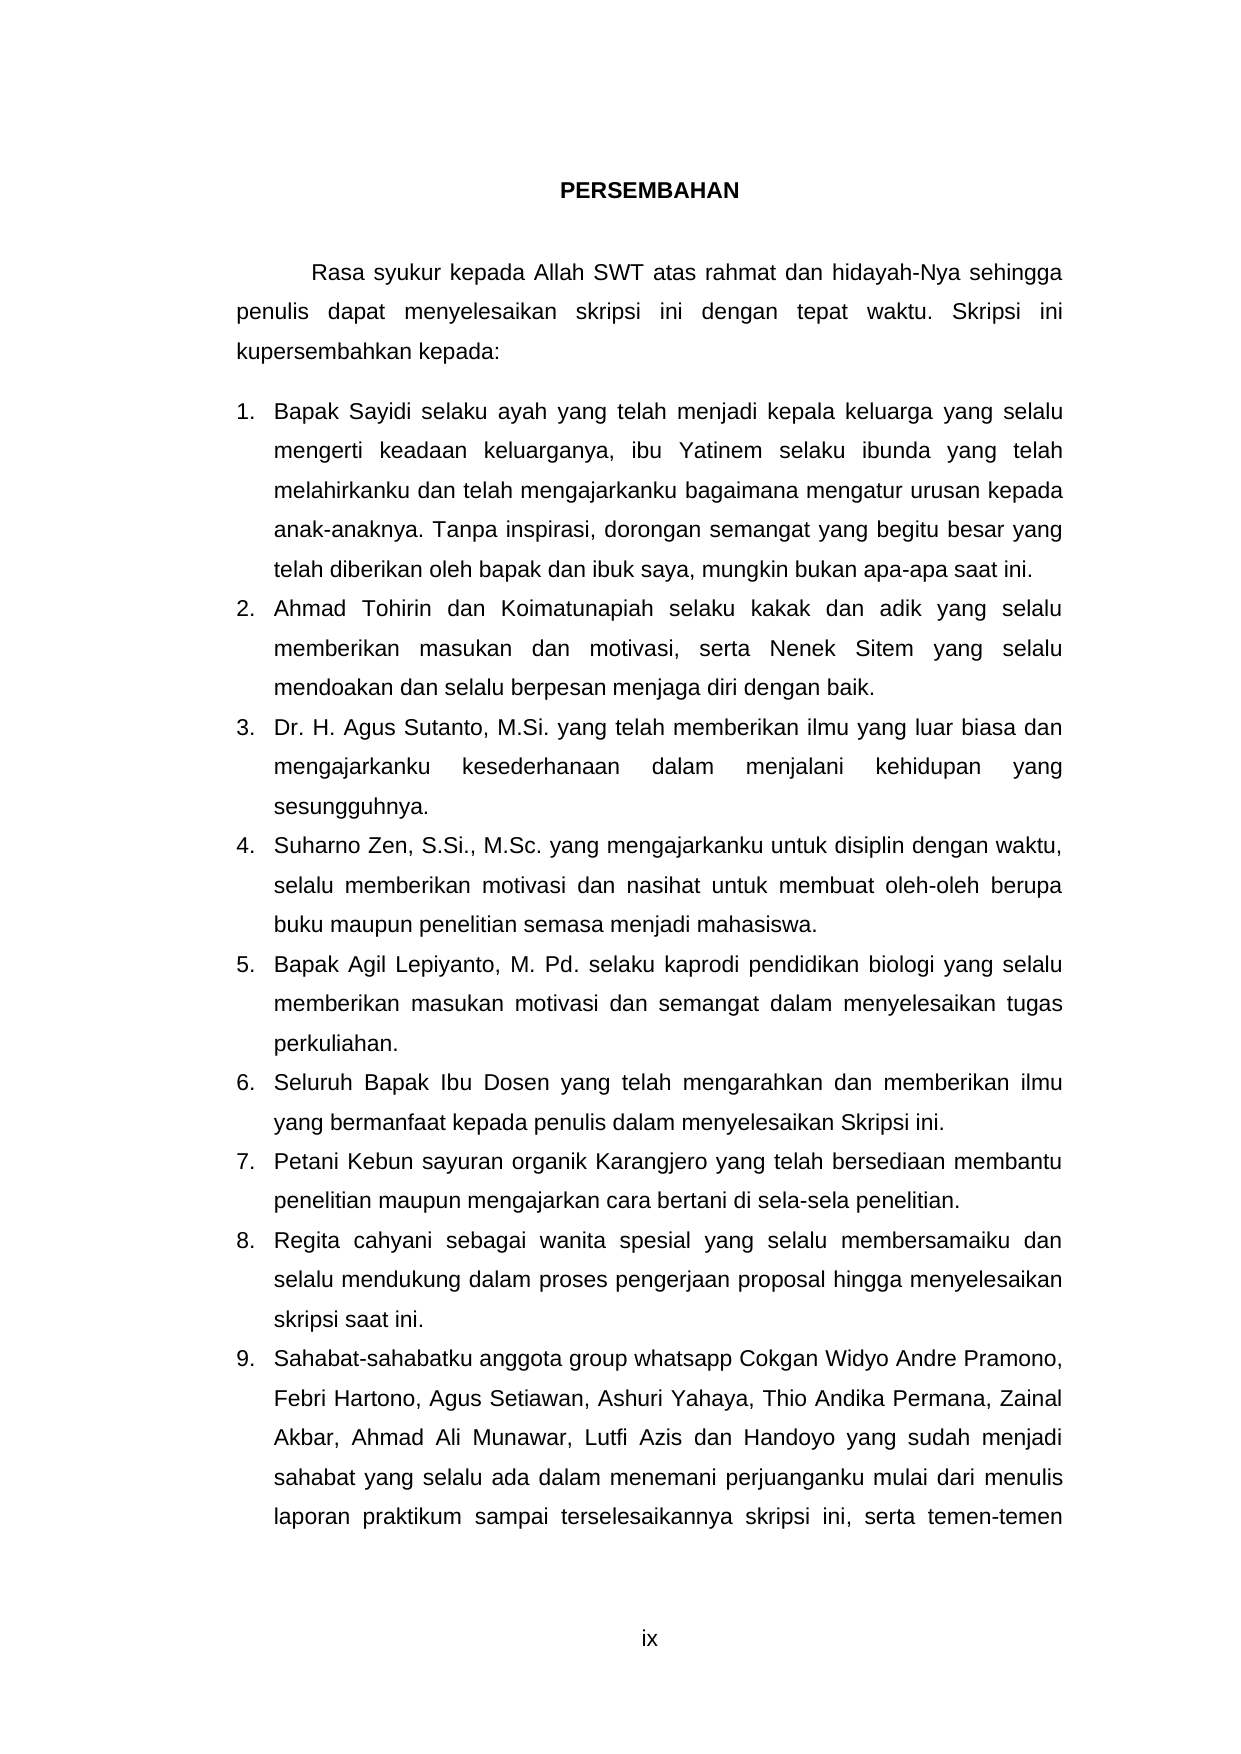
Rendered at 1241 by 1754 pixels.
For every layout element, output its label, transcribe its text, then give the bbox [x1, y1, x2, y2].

text Rasa syukur kepada Allah SWT atas rahmat dan hidayah-Nya sehingga penulis dapat menyelesaikan skripsi ini dengan tepat waktu. Skripsi ini kupersembahkan kepada: [236, 259, 1063, 364]
list Regita cahyani sebagai wanita spesial yang selalu membersamaiku dan selalu mendukung dalam proses pengerjaan proposal hingga menyelesaikan skripsi saat ini. [236, 1227, 1063, 1332]
list Dr. H. Agus Sutanto, M.Si. yang telah memberikan ilmu yang luar biasa dan mengajarkanku kesederhanaan dalam menjalani kehidupan yang sesungguhnya. [236, 714, 1063, 819]
list Suharno Zen, S.Si., M.Sc. yang mengajarkanku untuk disiplin dengan waktu, selalu memberikan motivasi dan nasihat untuk membuat oleh-oleh berupa buku maupun penelitian semasa menjadi mahasiswa. [236, 832, 1063, 937]
list Bapak Agil Lepiyanto, M. Pd. selaku kaprodi pendidikan biologi yang selalu memberikan masukan motivasi dan semangat dalam menyelesaikan tugas perkuliahan. [236, 951, 1063, 1056]
list Ahmad Tohirin dan Koimatunapiah selaku kakak dan adik yang selalu memberikan masukan dan motivasi, serta Nenek Sitem yang selalu mendoakan dan selalu berpesan menjaga diri dengan baik. [236, 595, 1063, 701]
list Bapak Sayidi selaku ayah yang telah menjadi kepala keluarga yang selalu mengerti keadaan keluarganya, ibu Yatinem selaku ibunda yang telah melahirkanku dan telah mengajarkanku bagaimana mengatur urusan kepada anak-anaknya. Tanpa inspirasi, dorongan semangat yang begitu besar yang telah diberikan oleh bapak dan ibuk saya, mungkin bukan apa-apa saat ini. [236, 398, 1063, 582]
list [236, 1345, 1063, 1530]
text PERSEMBAHAN [236, 177, 1063, 203]
list Petani Kebun sayuran organik Karangjero yang telah bersediaan membantu penelitian maupun mengajarkan cara bertani di sela-sela penelitian. [236, 1148, 1063, 1214]
list Seluruh Bapak Ibu Dosen yang telah mengarahkan dan memberikan ilmu yang bermanfaat kepada penulis dalam menyelesaikan Skripsi ini. [236, 1069, 1063, 1135]
